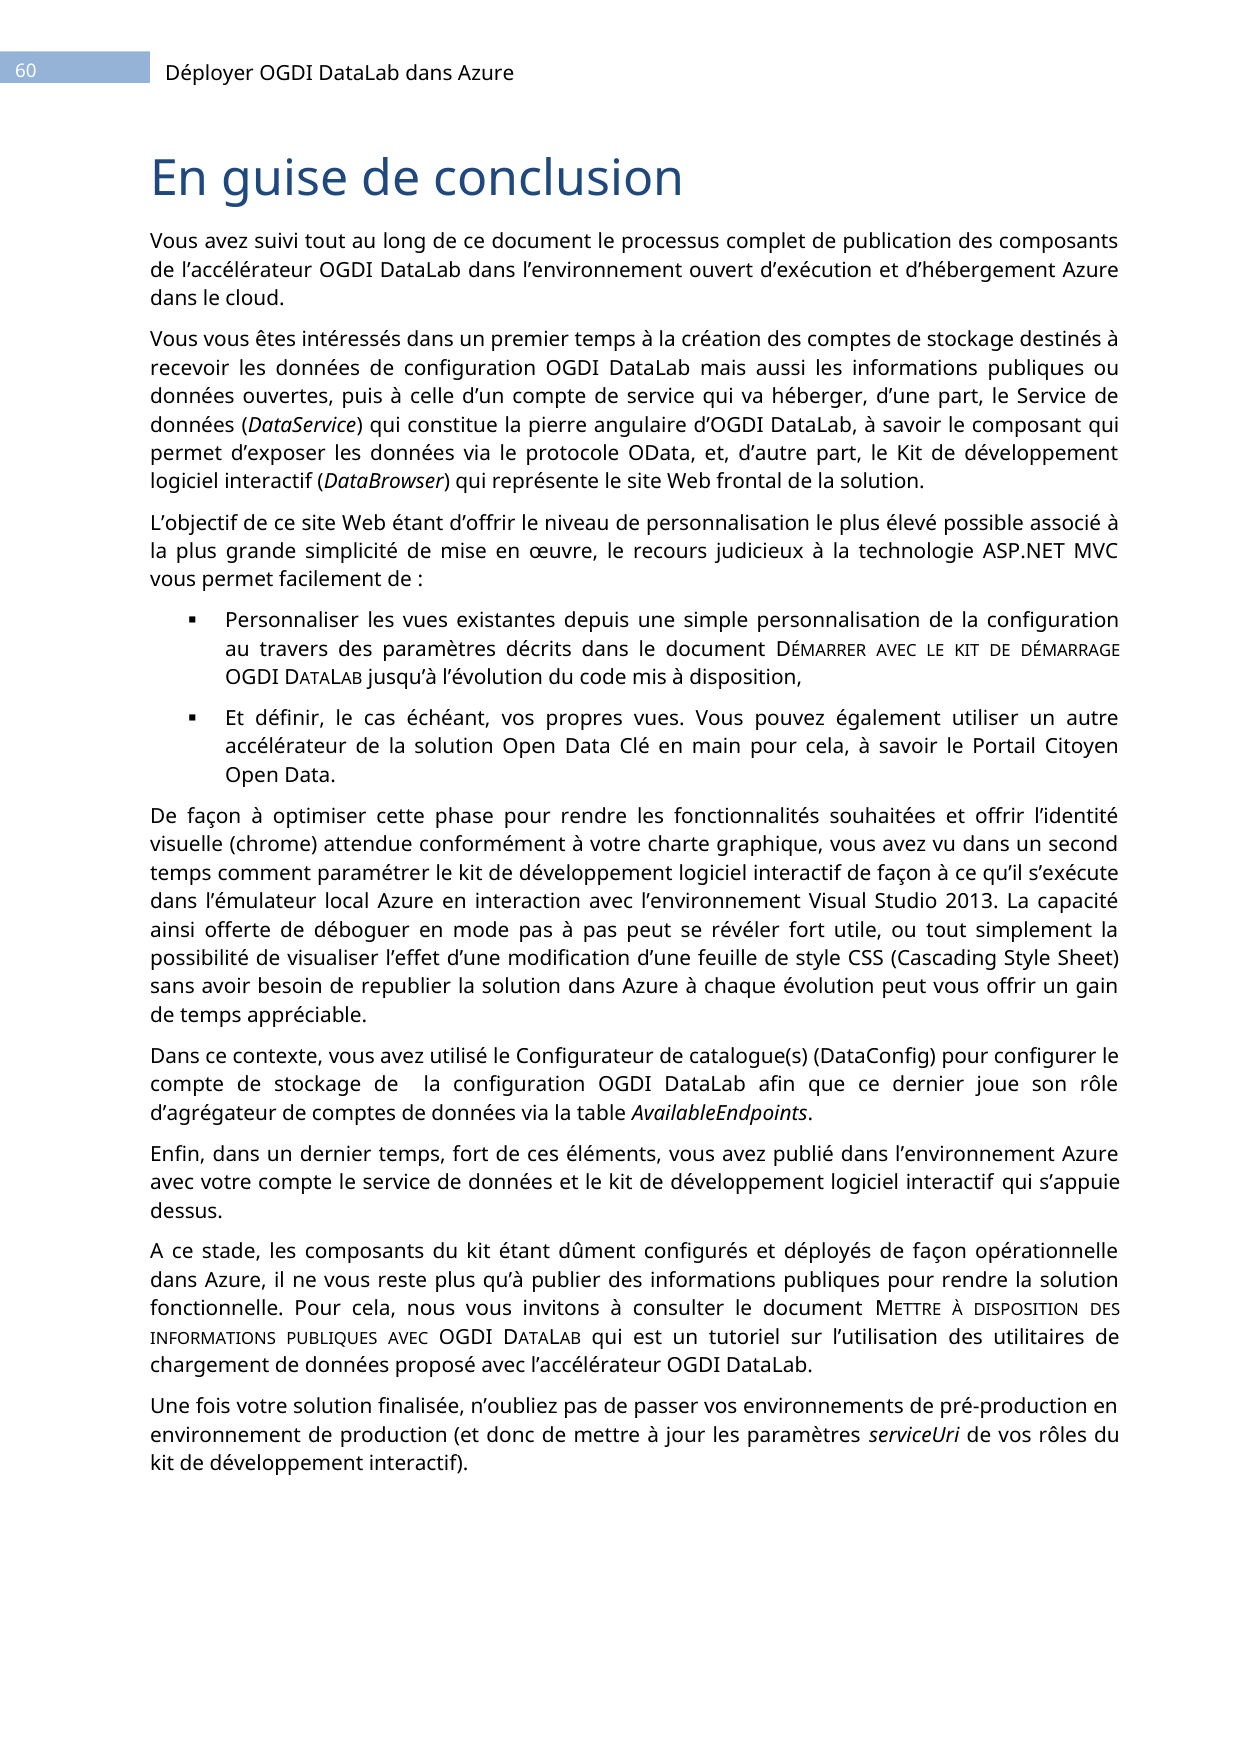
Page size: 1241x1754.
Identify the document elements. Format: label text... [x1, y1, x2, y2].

list Personnaliser les vues existantes depuis une simple personnalisation de la configuration au travers des paramètres décrits dans le document Démarrer avec le kit de démarrage OGDI DataLab jusqu’à l’évolution du code mis à disposition, [187, 605, 1120, 691]
text De façon à optimiser cette phase pour rendre les fonctionnalités souhaitées et offrir l’identité visuelle (chrome) attendue conformément à votre charte graphique, vous avez vu dans un second temps comment paramétrer le kit de développement logiciel interactif de façon à ce qu’il s’exécute dans l’émulateur local Azure en interaction avec l’environnement Visual Studio 2013. La capacité ainsi offerte de déboguer en mode pas à pas peut se révéler fort utile, ou tout simplement la possibilité de visualiser l’effet d’une modification d’une feuille de style CSS (Cascading Style Sheet) sans avoir besoin de republier la solution dans Azure à chaque évolution peut vous offrir un gain de temps appréciable. [150, 801, 1120, 1028]
text Vous vous êtes intéressés dans un premier temps à la création des comptes de stockage destinés à recevoir les données de configuration OGDI DataLab mais aussi les informations publiques ou données ouvertes, puis à celle d’un compte de service qui va héberger, d’une part, le Service de données (DataService) qui constitue la pierre angulaire d’OGDI DataLab, à savoir le composant qui permet d’exposer les données via le protocole OData, et, d’autre part, le Kit de développement logiciel interactif (DataBrowser) qui représente le site Web frontal de la solution. [150, 324, 1120, 495]
text Vous avez suivi tout au long de ce document le processus complet de publication des composants de l’accélérateur OGDI DataLab dans l’environnement ouvert d’exécution et d’hébergement Azure dans le cloud. [150, 227, 1120, 312]
text Une fois votre solution finalisée, n’oubliez pas de passer vos environnements de pré-production en environnement de production (et donc de mettre à jour les paramètres serviceUri de vos rôles du kit de développement interactif). [150, 1391, 1120, 1477]
list Et définir, le cas échéant, vos propres vues. Vous pouvez également utiliser un autre accélérateur de la solution Open Data Clé en main pour cela, à savoir le Portail Citoyen Open Data. [187, 703, 1120, 788]
text Dans ce contexte, vous avez utilisé le Configurateur de catalogue(s) (DataConfig) pour configurer le compte de stockage de la configuration OGDI DataLab afin que ce dernier joue son rôle d’agrégateur de comptes de données via la table AvailableEndpoints. [150, 1041, 1120, 1126]
text L’objectif de ce site Web étant d’offrir le niveau de personnalisation le plus élevé possible associé à la plus grande simplicité de mise en œuvre, le recours judicieux à la technologie ASP.NET MVC vous permet facilement de : [150, 508, 1120, 593]
text Enfin, dans un dernier temps, fort de ces éléments, vous avez publié dans l’environnement Azure avec votre compte le service de données et le kit de développement logiciel interactif qui s’appuie dessus. [150, 1139, 1120, 1224]
text A ce stade, les composants du kit étant dûment configurés et déployés de façon opérationnelle dans Azure, il ne vous reste plus qu’à publier des informations publiques pour rendre la solution fonctionnelle. Pour cela, nous vous invitons à consulter le document Mettre à disposition des informations publiques avec OGDI DataLab qui est un tutoriel sur l’utilisation des utilitaires de chargement de données proposé avec l’accélérateur OGDI DataLab. [150, 1237, 1120, 1379]
subtitle En guise de conclusion [150, 135, 1120, 210]
